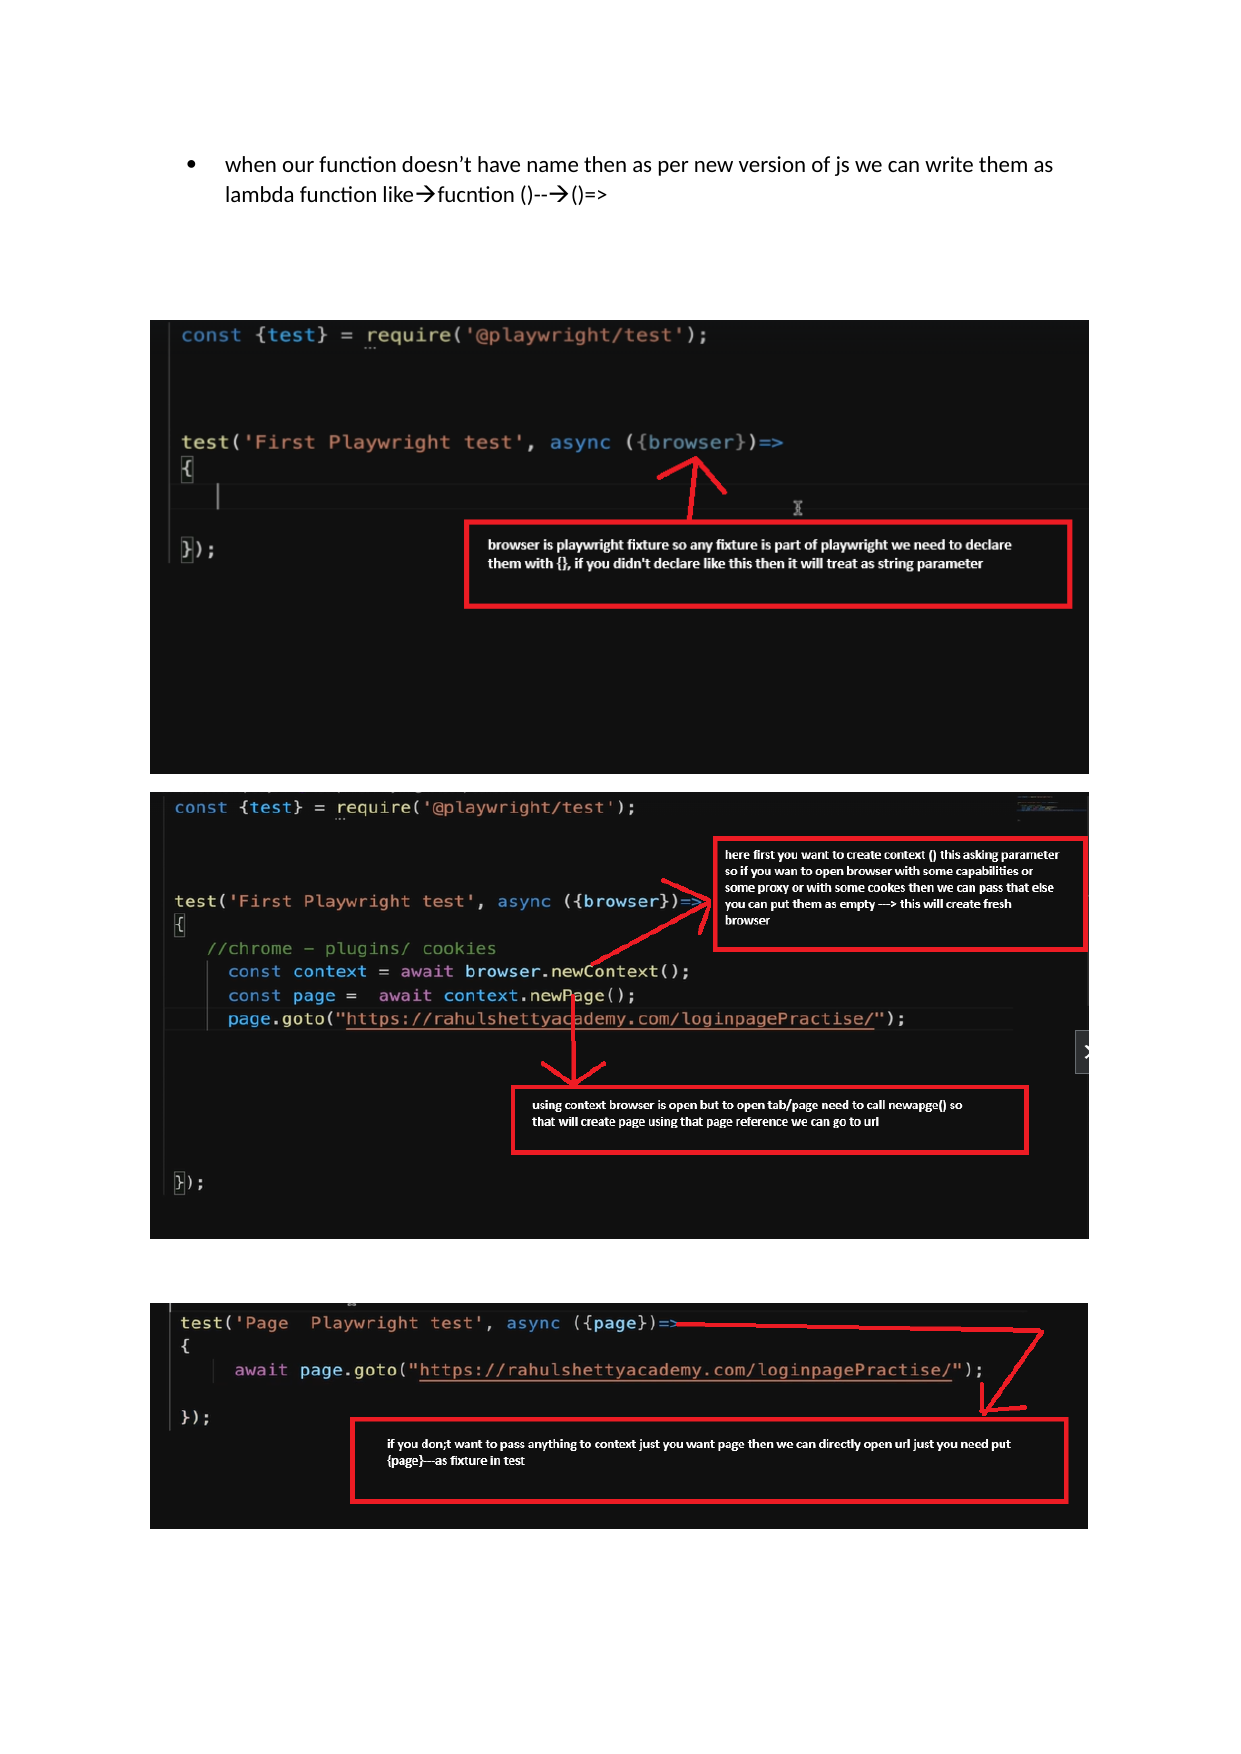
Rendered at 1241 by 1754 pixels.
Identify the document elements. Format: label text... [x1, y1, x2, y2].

picture [150, 792, 1089, 1239]
picture [150, 1303, 1089, 1529]
picture [150, 320, 1089, 774]
list when our function doesn’t have name then as per new version of js we can write them as lambda function likefucntion ()--()=> [187, 150, 1090, 208]
